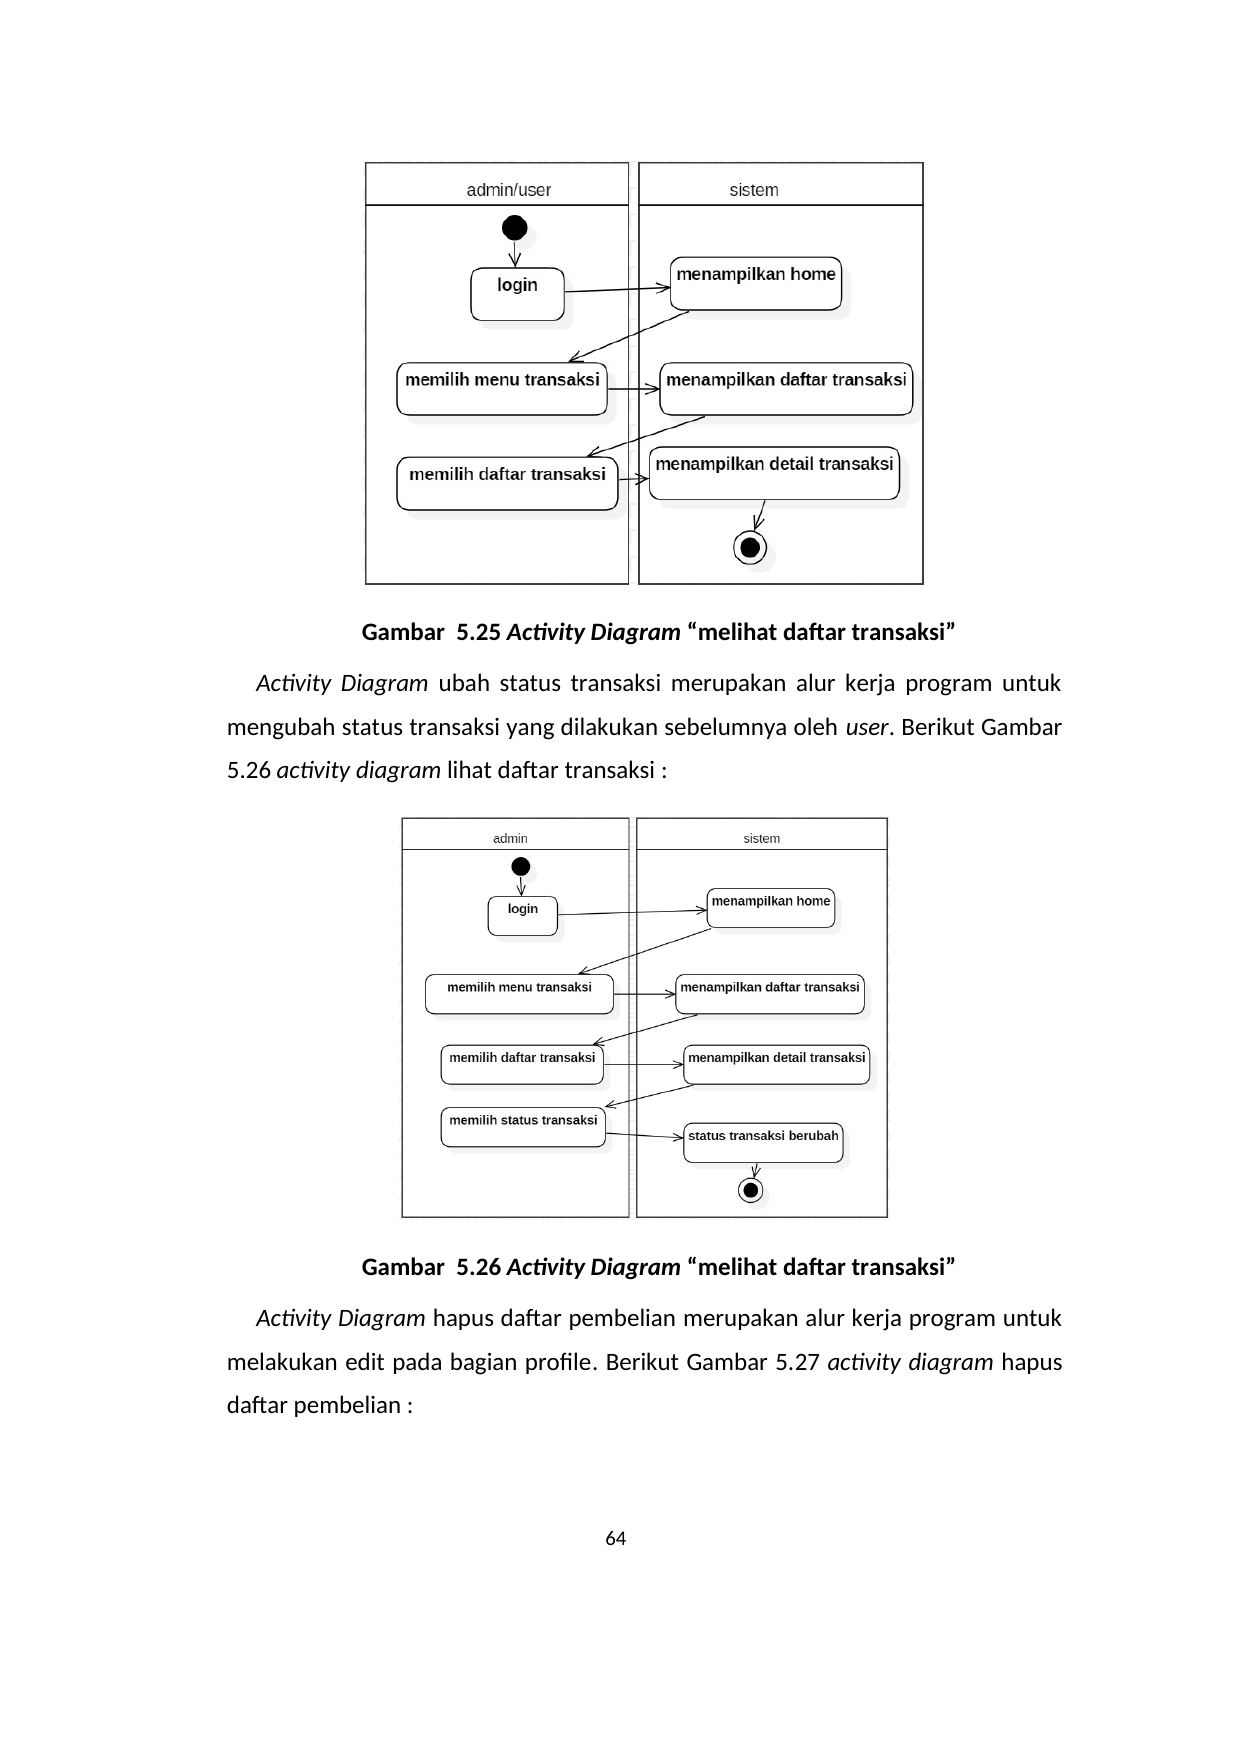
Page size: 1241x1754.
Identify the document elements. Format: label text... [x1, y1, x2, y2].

text Activity Diagram hapus daftar pembelian merupakan alur kerja program untuk melakukan edit pada bagian profile. Berikut Gambar 5.27 activity diagram hapus daftar pembelian : [227, 1302, 1062, 1420]
subtitle Gambar 5.25 Activity Diagram “melihat daftar transaksi” [226, 616, 1092, 646]
picture [398, 815, 891, 1221]
subtitle Gambar 5.26 Activity Diagram “melihat daftar transaksi” [226, 1251, 1092, 1281]
text Activity Diagram ubah status transaksi merupakan alur kerja program untuk mengubah status transaksi yang dilakukan sebelumnya oleh user. Berikut Gambar 5.26 activity diagram lihat daftar transaksi : [227, 667, 1062, 785]
picture [362, 159, 926, 585]
